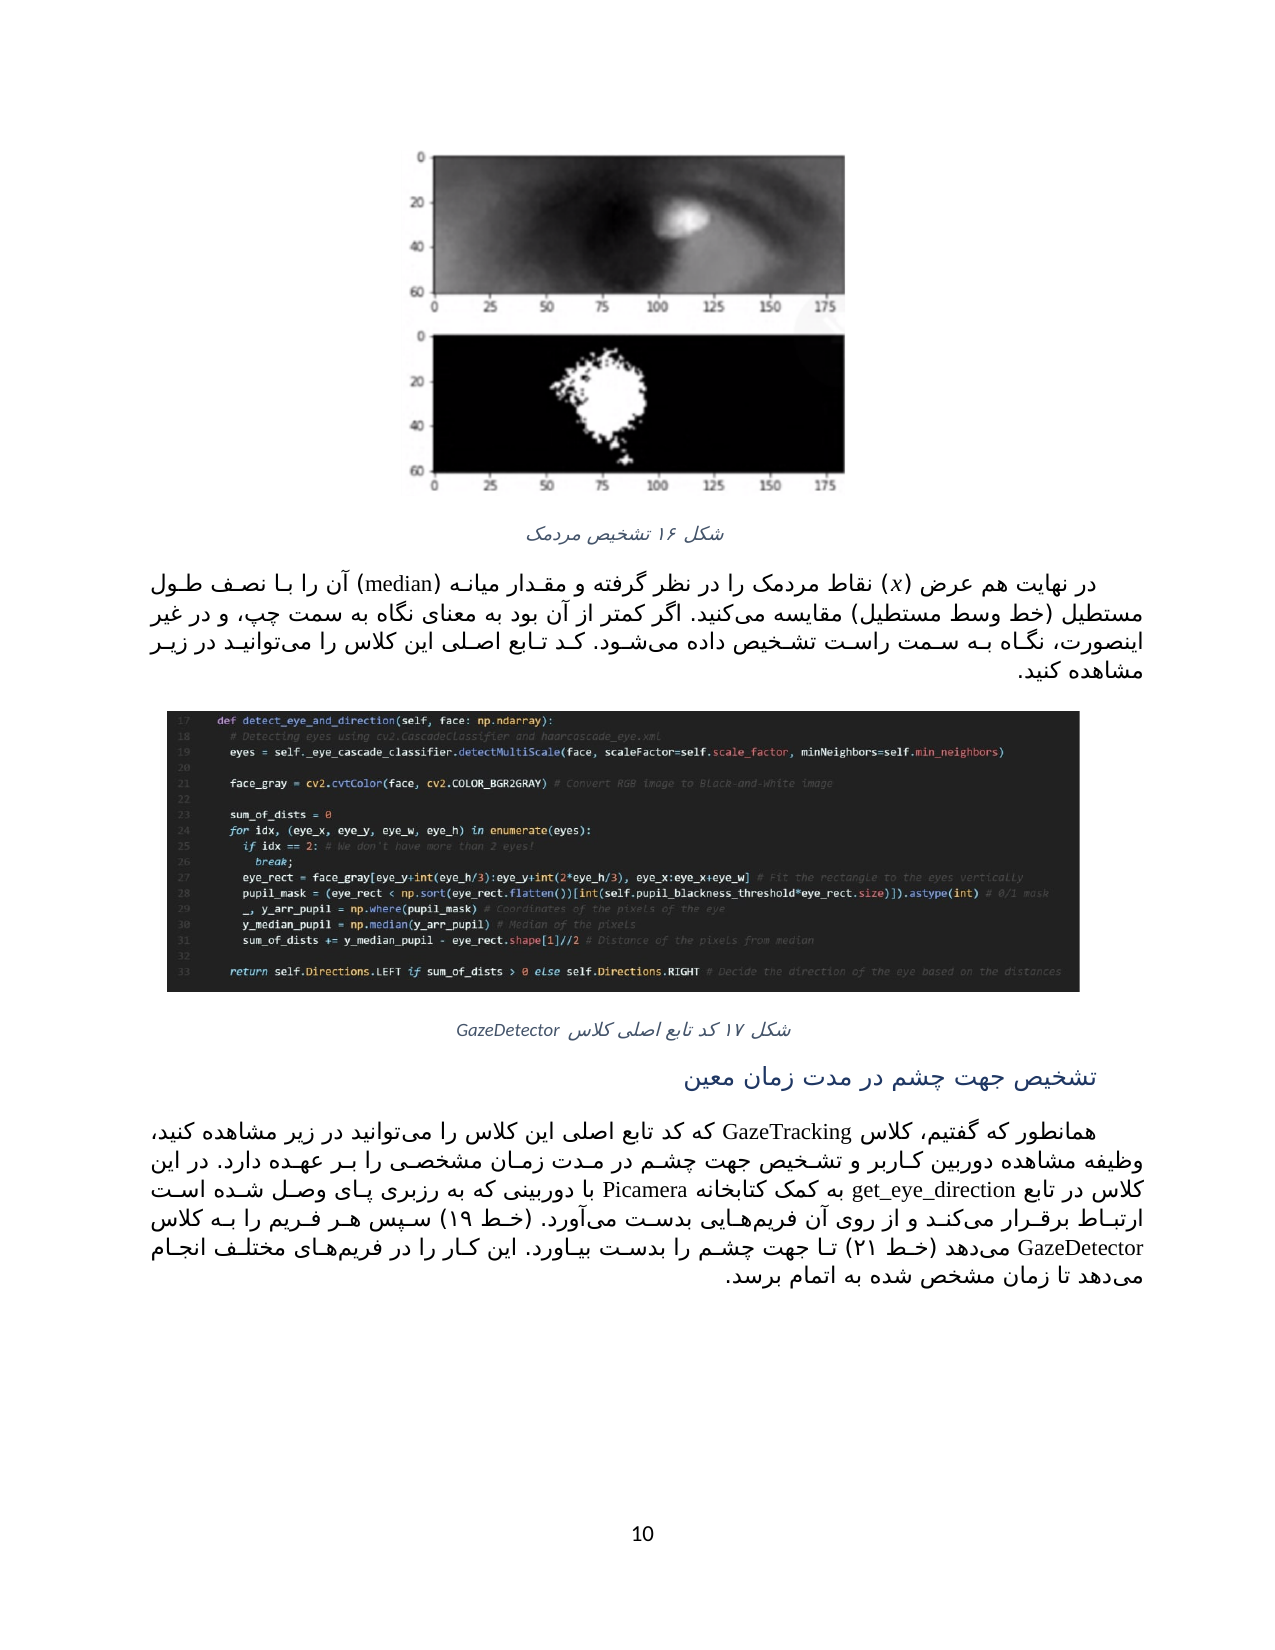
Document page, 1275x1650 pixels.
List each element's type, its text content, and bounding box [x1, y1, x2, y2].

text شکل ۱۶ تشخیص مردمک [150, 523, 1144, 545]
subtitle تشخیص جهت چشم در مدت زمان معین [150, 1062, 1144, 1091]
picture [401, 150, 846, 496]
picture [167, 711, 1080, 992]
text در نهایت هم عرض () نقاط مردمک را در نظر گرفته و مقدار میانه (median) آن را با نصف طول مستطیل (خط وسط مستطیل) مقایسه می‌کنید. اگر کمتر از آن بود به معنای نگاه به سمت چپ، و در غیر اینصورت، نگاه به سمت راست تشخیص داده می‌شود. کد تابع اصلی این کلاس را می‌توانید در زیر مشاهده کنید. [150, 570, 1144, 684]
text شکل ۱۷ کد تابع اصلی کلاس GazeDetector [150, 1018, 1144, 1041]
text همانطور که گفتیم، کلاس GazeTracking که کد تابع اصلی این کلاس را می‌توانید در زیر مشاهده کنید، وظیفه مشاهده دوربین کاربر و تشخیص جهت چشم در مدت زمان مشخصی را بر عهده دارد. در این کلاس در تابع get_eye_direction به کمک کتابخانه Picamera با دوربینی که به رزبری پای وصل شده است ارتباط برقرار می‌کند و از روی آن فریم‌هایی بدست می‌آورد. (خط ۱۹) سپس هر فریم را به کلاس GazeDetector می‌دهد (خط ۲۱) تا جهت چشم را بدست بیاورد. این کار را در فریم‌های مختلف انجام می‌دهد تا زمان مشخص شده به اتمام برسد. [150, 1118, 1144, 1289]
